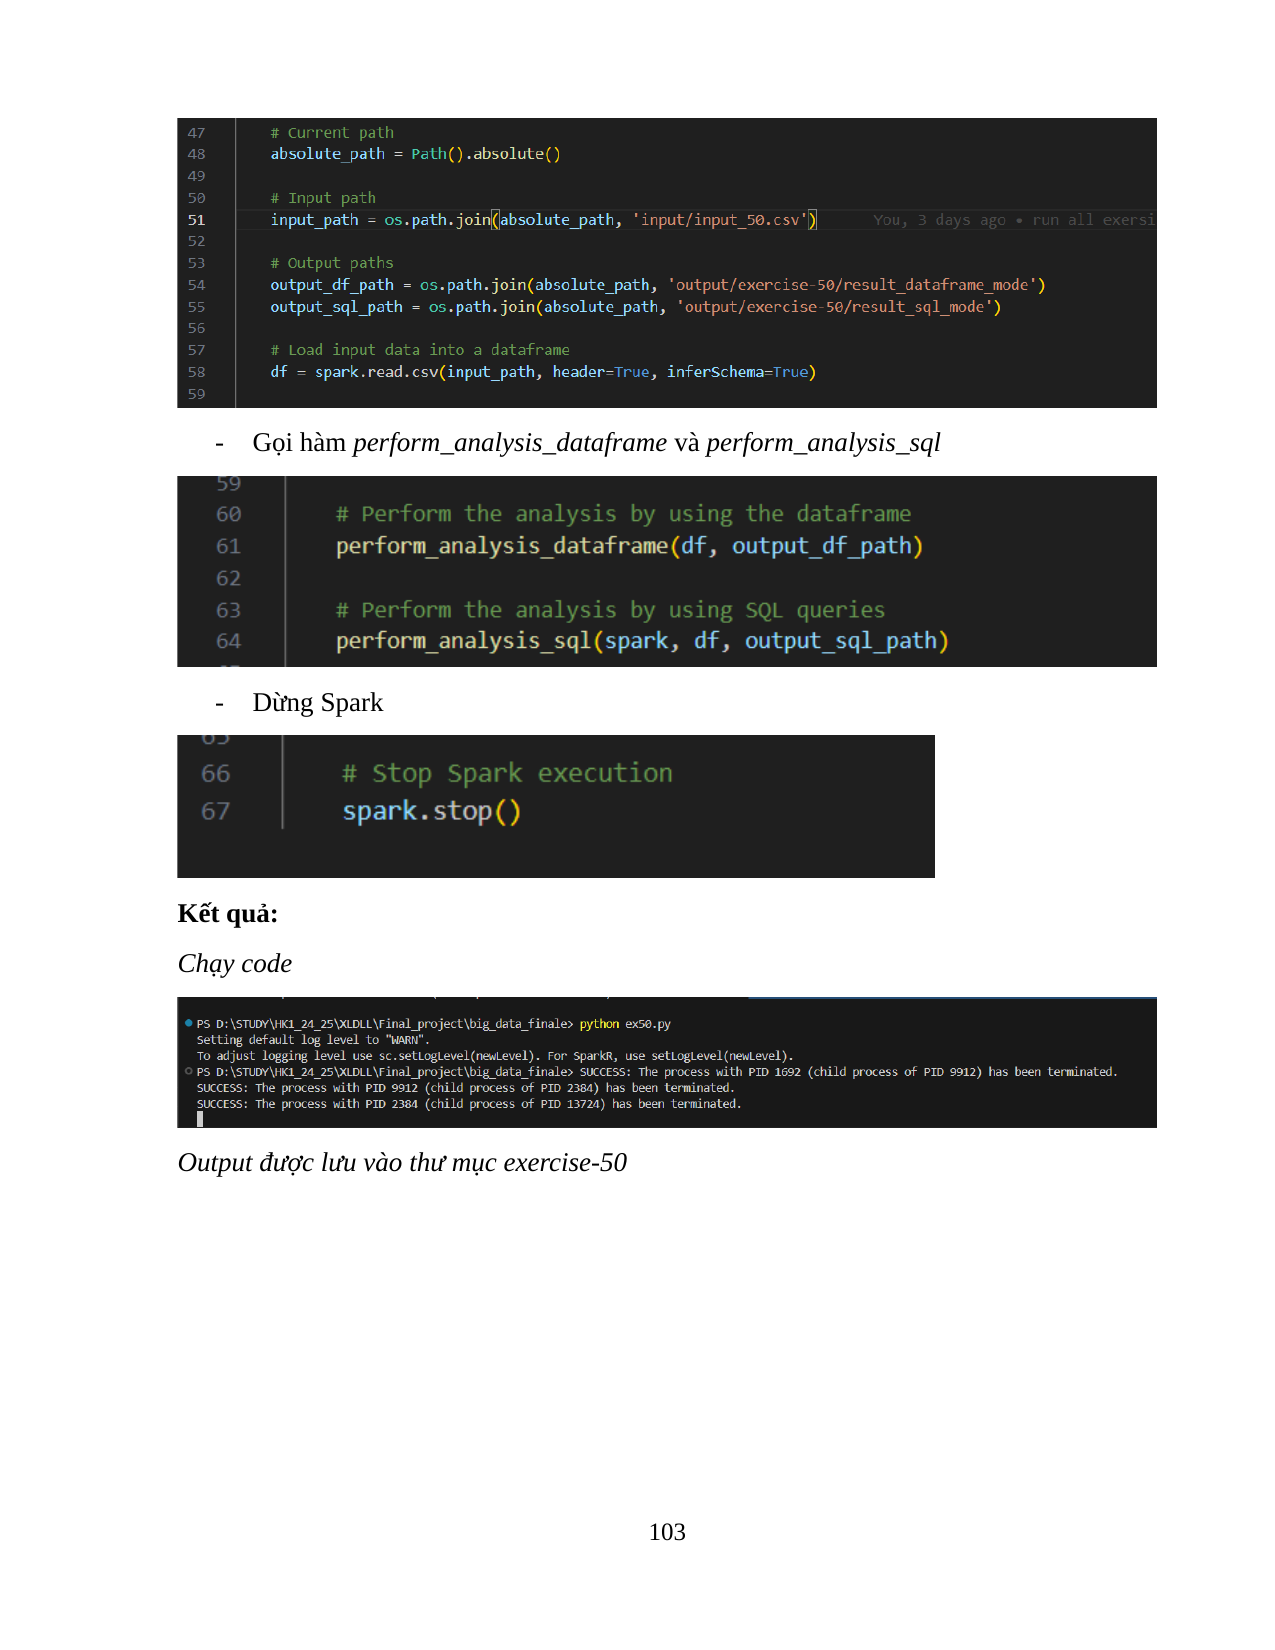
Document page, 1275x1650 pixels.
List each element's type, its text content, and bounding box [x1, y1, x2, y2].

picture [177, 476, 1157, 667]
picture [177, 735, 935, 878]
text Kết quả: [177, 897, 1157, 928]
picture [177, 997, 1157, 1128]
list Dừng Spark [215, 686, 1157, 717]
text Chạy code [177, 947, 1157, 978]
list Gọi hàm perform_analysis_dataframe và perform_analysis_sql [215, 426, 1157, 457]
text Output được lưu vào thư mục exercise-50 [177, 1146, 1157, 1177]
picture [177, 118, 1157, 408]
